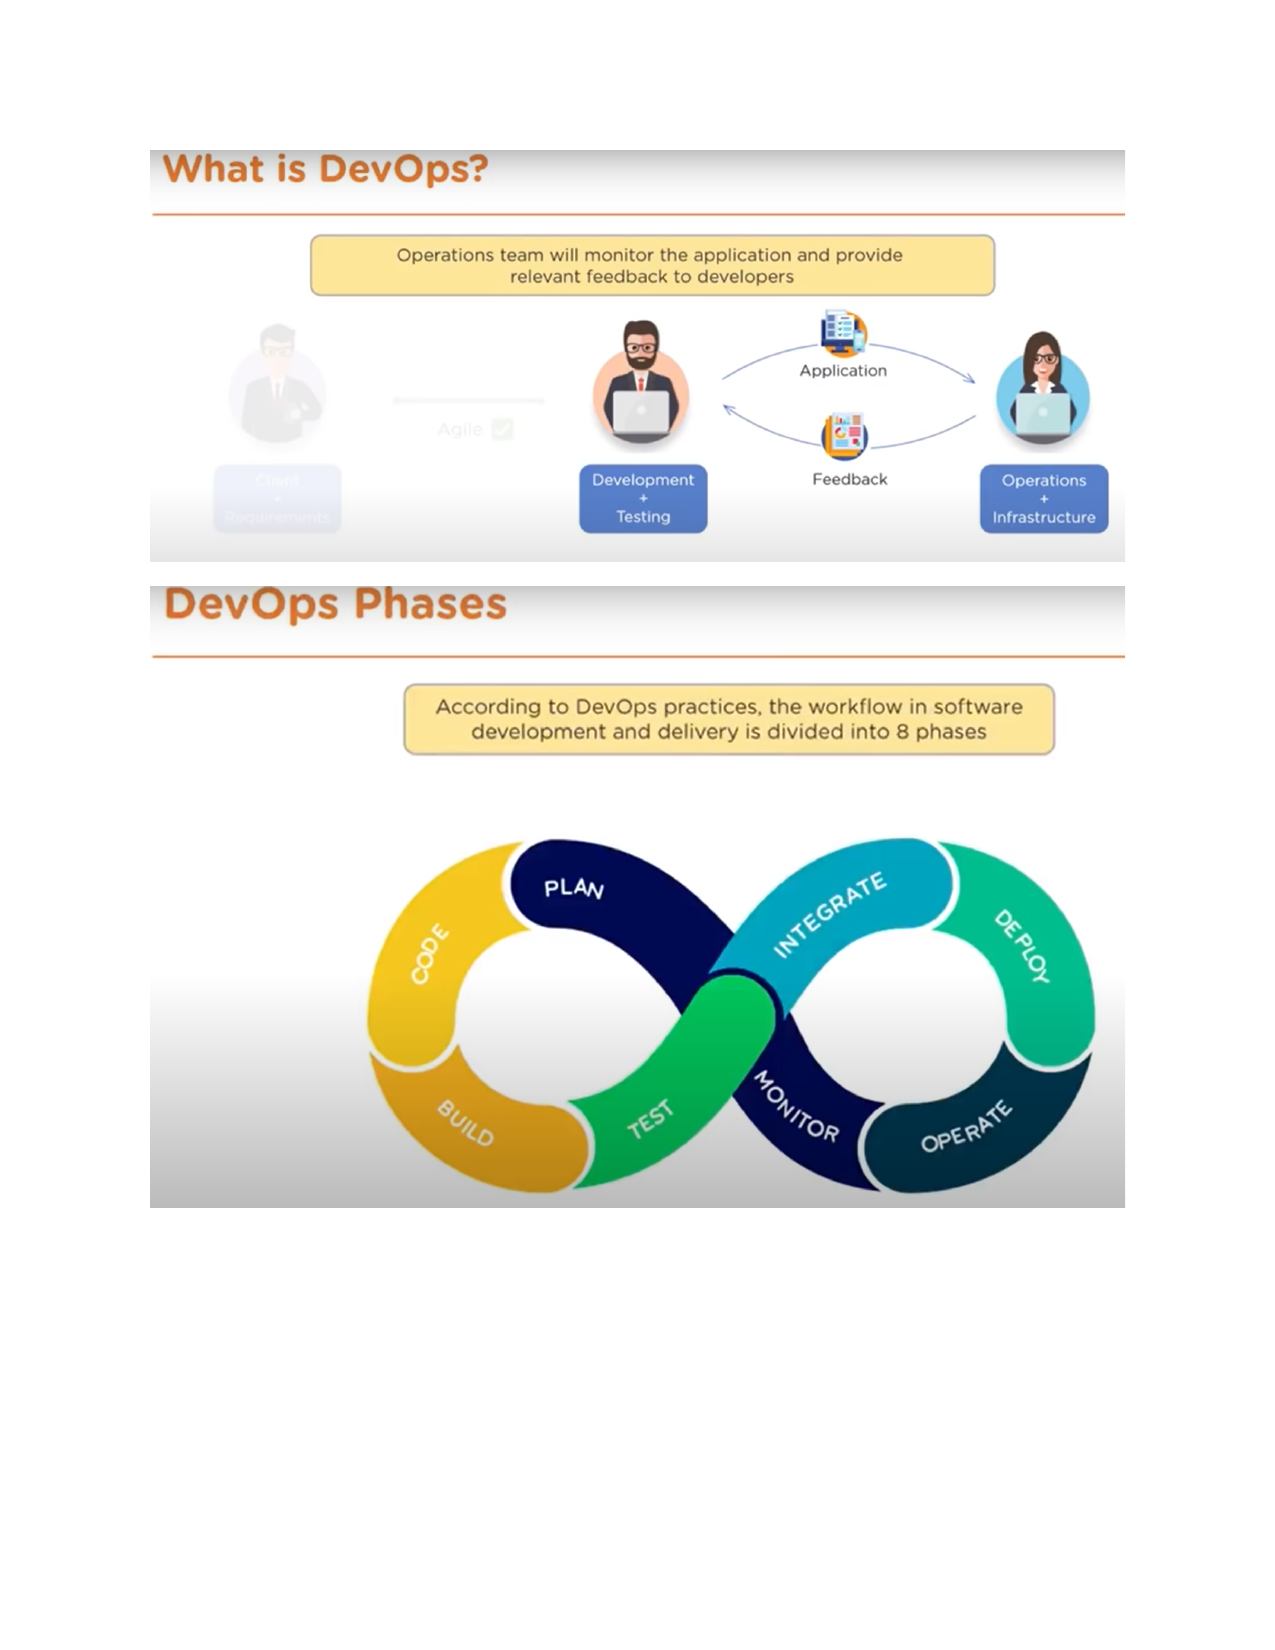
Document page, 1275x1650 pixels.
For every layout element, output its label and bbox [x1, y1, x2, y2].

picture [150, 586, 1125, 1208]
picture [150, 150, 1125, 562]
